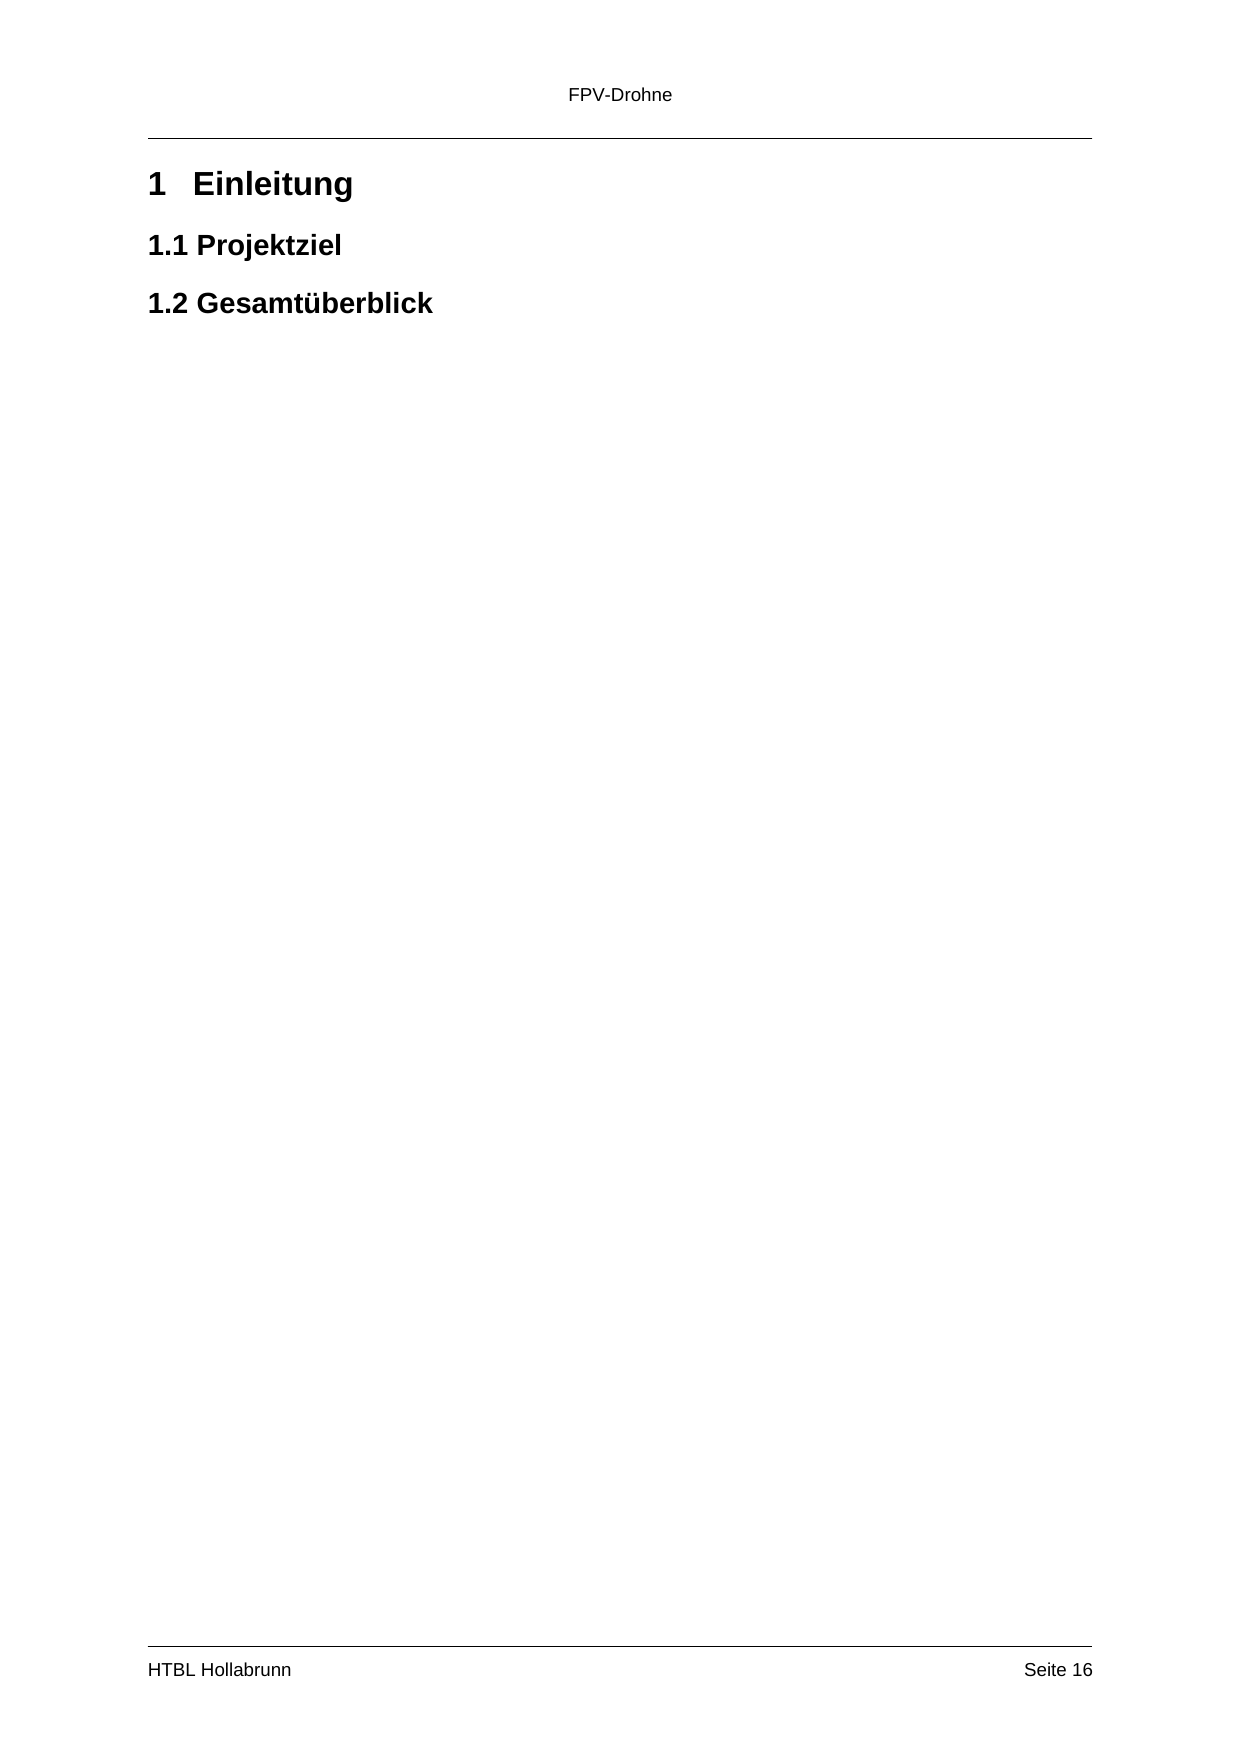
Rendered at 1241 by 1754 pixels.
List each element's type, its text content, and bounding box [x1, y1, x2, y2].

subtitle Einleitung [148, 164, 1092, 203]
subtitle Gesamtüberblick [148, 286, 1092, 320]
subtitle Projektziel [148, 228, 1092, 261]
